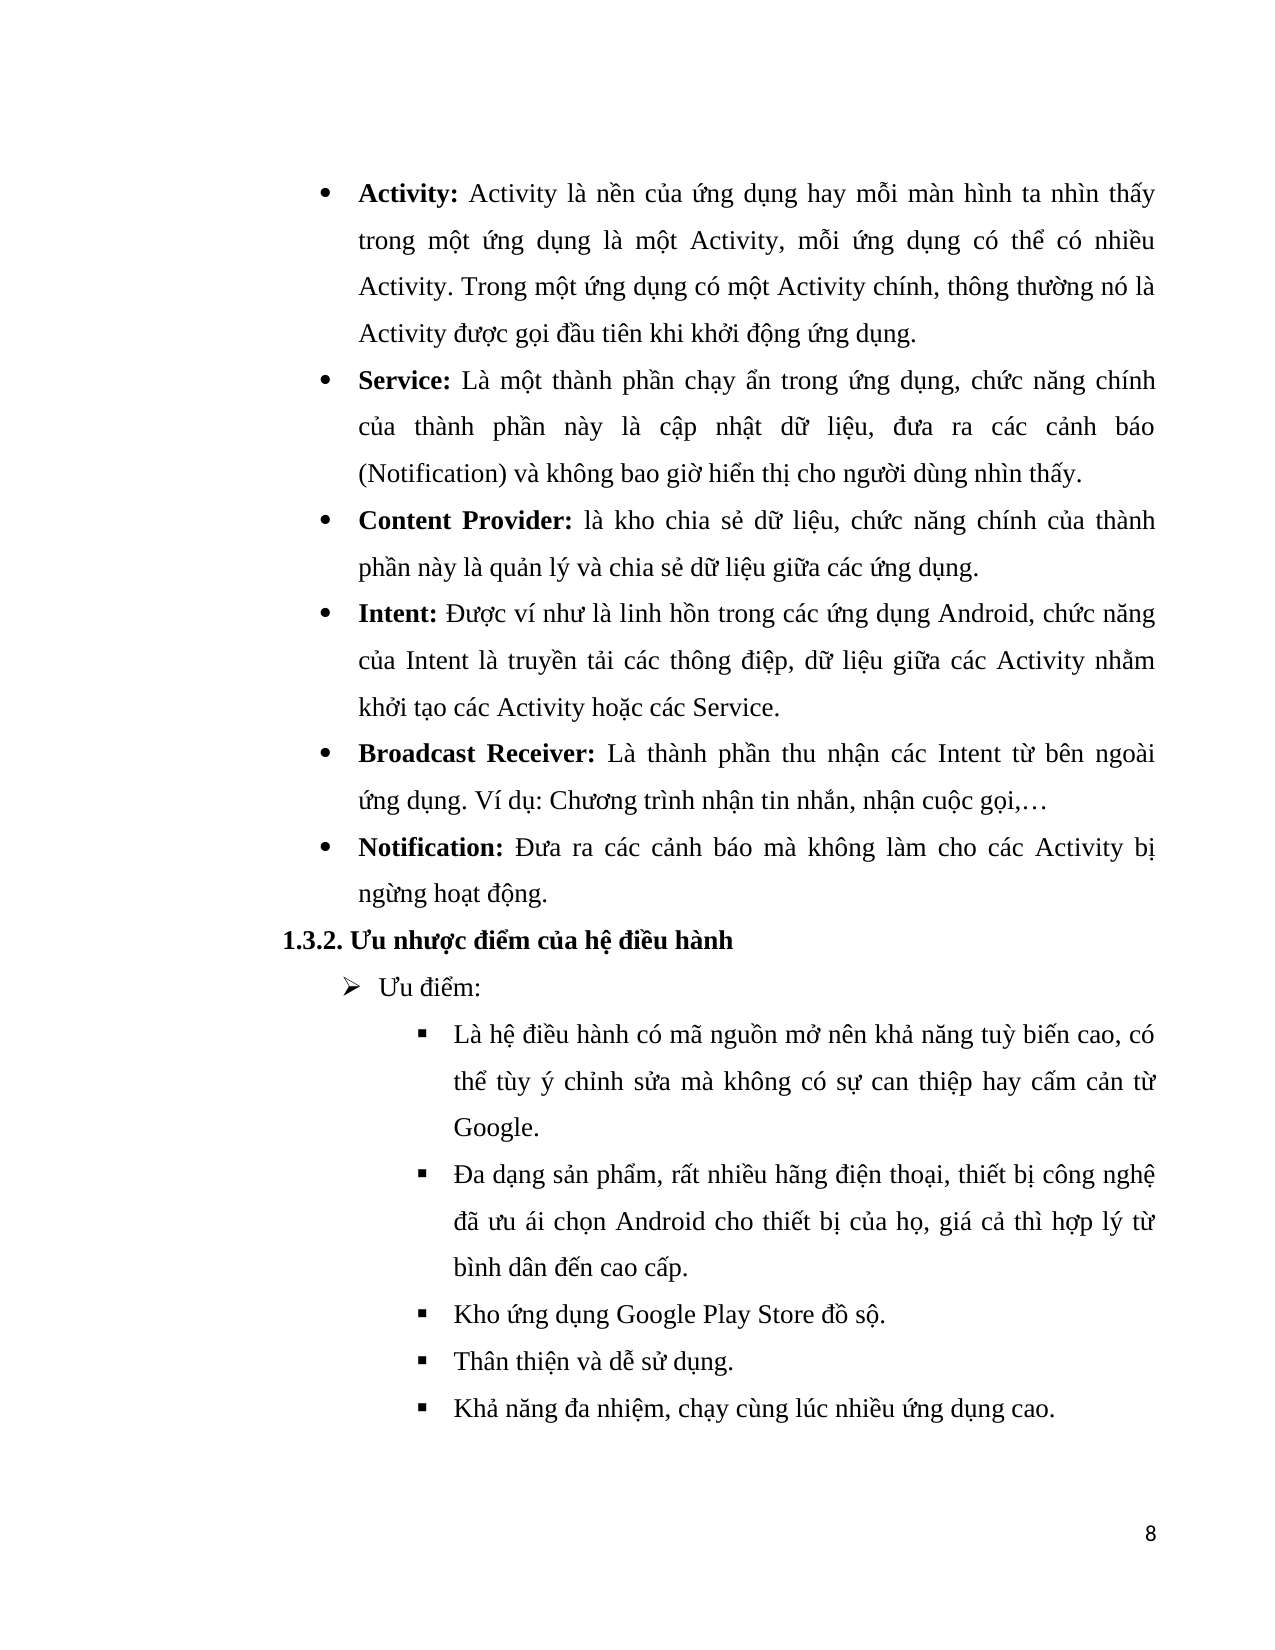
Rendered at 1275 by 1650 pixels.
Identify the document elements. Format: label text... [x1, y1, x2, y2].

list Kho ứng dụng Google Play Store đồ sộ. [416, 1298, 1156, 1329]
list Content Provider: là kho chia sẻ dữ liệu, chức năng chính của thành phần này là quản lý và chia sẻ dữ liệu giữa các ứng dụng. [321, 504, 1156, 582]
list Ưu điểm: [341, 971, 1156, 1002]
list Là hệ điều hành có mã nguồn mở nên khả năng tuỳ biến cao, có thể tùy ý chỉnh sửa mà không có sự can thiệp hay cấm cản từ Google. [416, 1018, 1156, 1142]
list Service: Là một thành phần chạy ẩn trong ứng dụng, chức năng chính của thành phần này là cập nhật dữ liệu, đưa ra các cảnh báo (Notification) và không bao giờ hiển thị cho người dùng nhìn thấy. [321, 364, 1156, 488]
list Broadcast Receiver: Là thành phần thu nhận các Intent từ bên ngoài ứng dụng. Ví dụ: Chương trình nhận tin nhắn, nhận cuộc gọi,… [321, 737, 1156, 815]
list Intent: Được ví như là linh hồn trong các ứng dụng Android, chức năng của Intent là truyền tải các thông điệp, dữ liệu giữa các Activity nhằm khởi tạo các Activity hoặc các Service. [321, 597, 1156, 722]
list Notification: Đưa ra các cảnh báo mà không làm cho các Activity bị ngừng hoạt động. [321, 831, 1156, 909]
list Activity: Activity là nền của ứng dụng hay mỗi màn hình ta nhìn thấy trong một ứng dụng là một Activity, mỗi ứng dụng có thể có nhiều Activity. Trong một ứng dụng có một Activity chính, thông thường nó là Activity được gọi đầu tiên khi khởi động ứng dụng. [321, 177, 1156, 348]
list Đa dạng sản phẩm, rất nhiều hãng điện thoại, thiết bị công nghệ đã ưu ái chọn Android cho thiết bị của họ, giá cả thì hợp lý từ bình dân đến cao cấp. [416, 1158, 1156, 1282]
subtitle 1.3.2. Ưu nhược điểm của hệ điều hành [207, 924, 1156, 955]
list Thân thiện và dễ sử dụng. [416, 1345, 1156, 1376]
list Khả năng đa nhiệm, chạy cùng lúc nhiều ứng dụng cao. [416, 1392, 1156, 1423]
